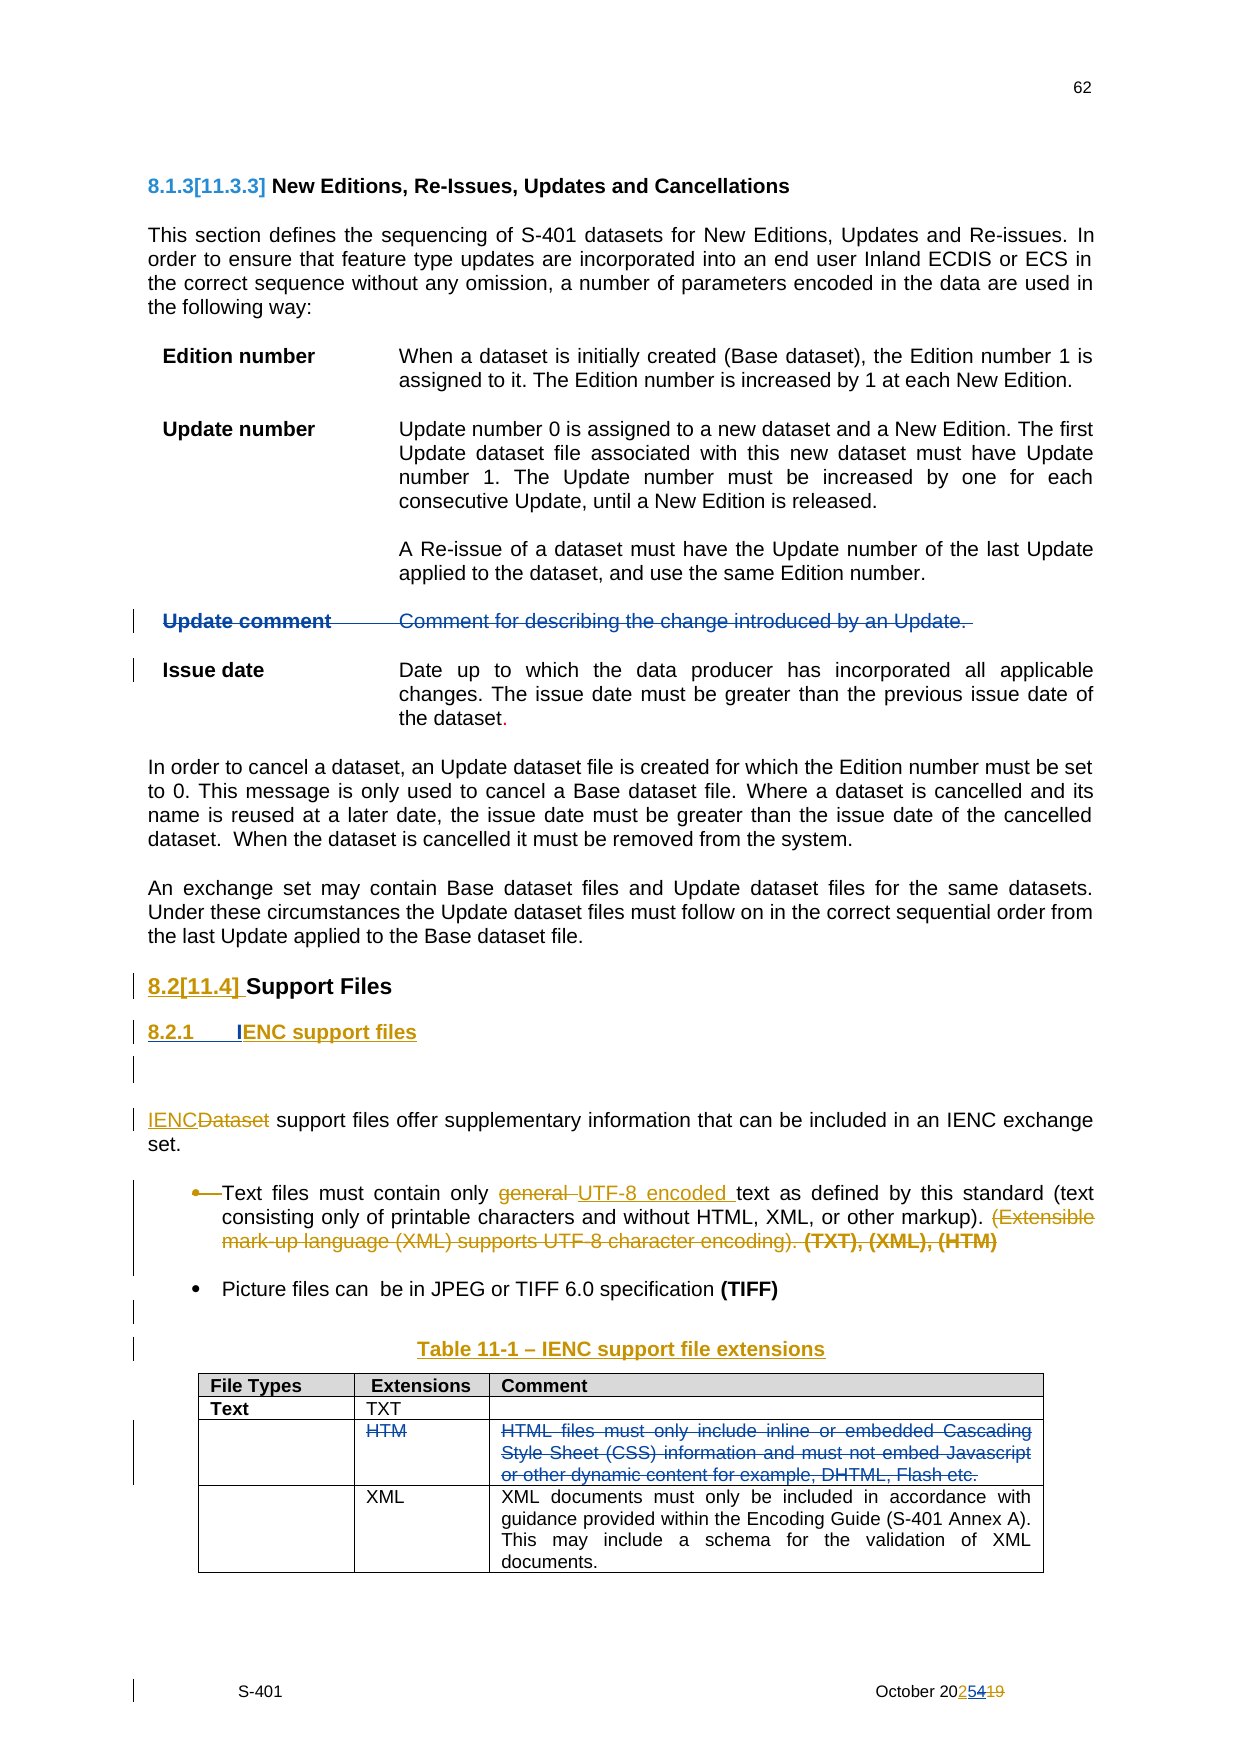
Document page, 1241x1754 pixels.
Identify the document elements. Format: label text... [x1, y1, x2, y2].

table_cell [490, 1420, 1043, 1485]
text Issue date Date up to which the data producer has incorporated all applicable changes. The issue date must be greater than the previous issue date of the dataset. [162, 658, 1094, 730]
table_header Comment [490, 1374, 1043, 1396]
subtitle Support Files [148, 973, 1094, 999]
table_cell Text [199, 1397, 354, 1419]
text An exchange set may contain Base dataset files and Update dataset files for the same datasets. Under these circumstances the Update dataset files must follow on in the correct sequential order from the last Update applied to the Base dataset file. [148, 876, 1094, 948]
table_cell XML documents must only be included in accordance with guidance provided within the Encoding Guide (S-401 Annex A). This may include a schema for the validation of XML documents. [490, 1486, 1043, 1572]
table_cell [199, 1486, 354, 1572]
table_cell [490, 1397, 1043, 1419]
table_cell TXT [355, 1397, 489, 1419]
list Picture files can be in JPEG or TIFF 6.0 specification (TIFF) [192, 1276, 1094, 1300]
text Edition number When a dataset is initially created (Base dataset), the Edition number 1 is assigned to it. The Edition number is increased by 1 at each New Edition. [162, 344, 1094, 392]
text A Re-issue of a dataset must have the Update number of the last Update applied to the dataset, and use the same Edition number. [162, 536, 1094, 584]
subtitle New Editions, Re-Issues, Updates and Cancellations [148, 174, 1094, 198]
list Text files must contain only text as defined by this standard (text consisting only of printable characters and without HTML, XML, or other markup). [192, 1180, 1094, 1252]
text support files offer supplementary information that can be included in an IENC exchange set. [148, 1107, 1094, 1155]
table_header Extensions [355, 1374, 489, 1396]
text In order to cancel a dataset, an Update dataset file is created for which the Edition number must be set to 0. This message is only used to cancel a Base dataset file. Where a dataset is cancelled and its name is reused at a later date, the issue date must be greater than the issue date of the cancelled dataset. When the dataset is cancelled it must be removed from the system. [148, 755, 1094, 851]
text Update number Update number 0 is assigned to a new dataset and a New Edition. The first Update dataset file associated with this new dataset must have Update number 1. The Update number must be increased by one for each consecutive Update, until a New Edition is released. [162, 417, 1094, 512]
table_cell XML [355, 1486, 489, 1572]
table_cell [355, 1420, 489, 1485]
table_cell [199, 1420, 354, 1485]
text This section defines the sequencing of S-401 datasets for New Editions, Updates and Re-issues. In order to ensure that feature type updates are incorporated into an end user Inland ECDIS or ECS in the correct sequence without any omission, a number of parameters encoded in the data are used in the following way: [148, 223, 1094, 319]
table_header File Types [199, 1374, 354, 1396]
